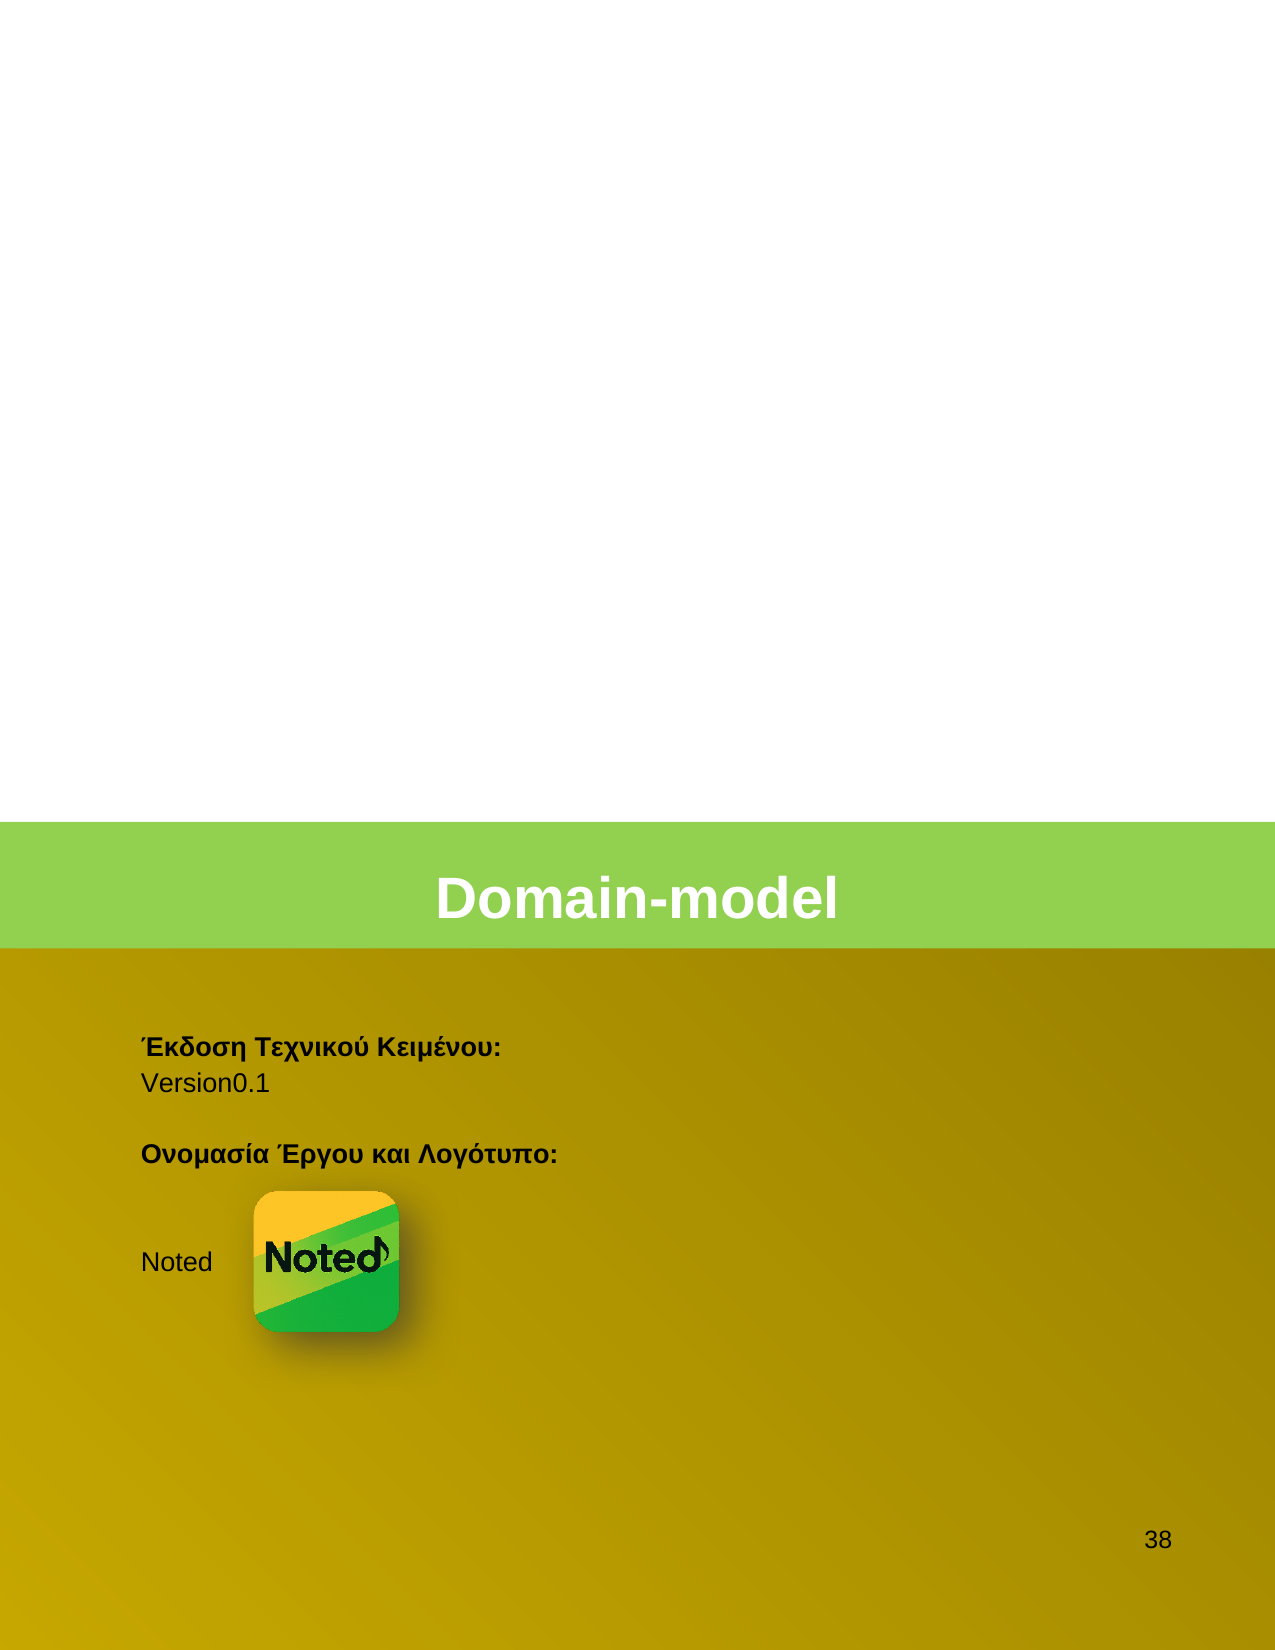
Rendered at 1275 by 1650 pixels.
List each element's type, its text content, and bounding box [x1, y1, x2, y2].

text Έκδοση Τεχνικού Κειμένου: [103, 1031, 1172, 1062]
text Noted [103, 1246, 1172, 1277]
text Version0.1 [103, 1067, 1172, 1098]
text Ονομασία Έργου και Λογότυπο: [103, 1138, 1172, 1170]
picture [235, 1170, 417, 1246]
picture [235, 1277, 417, 1352]
